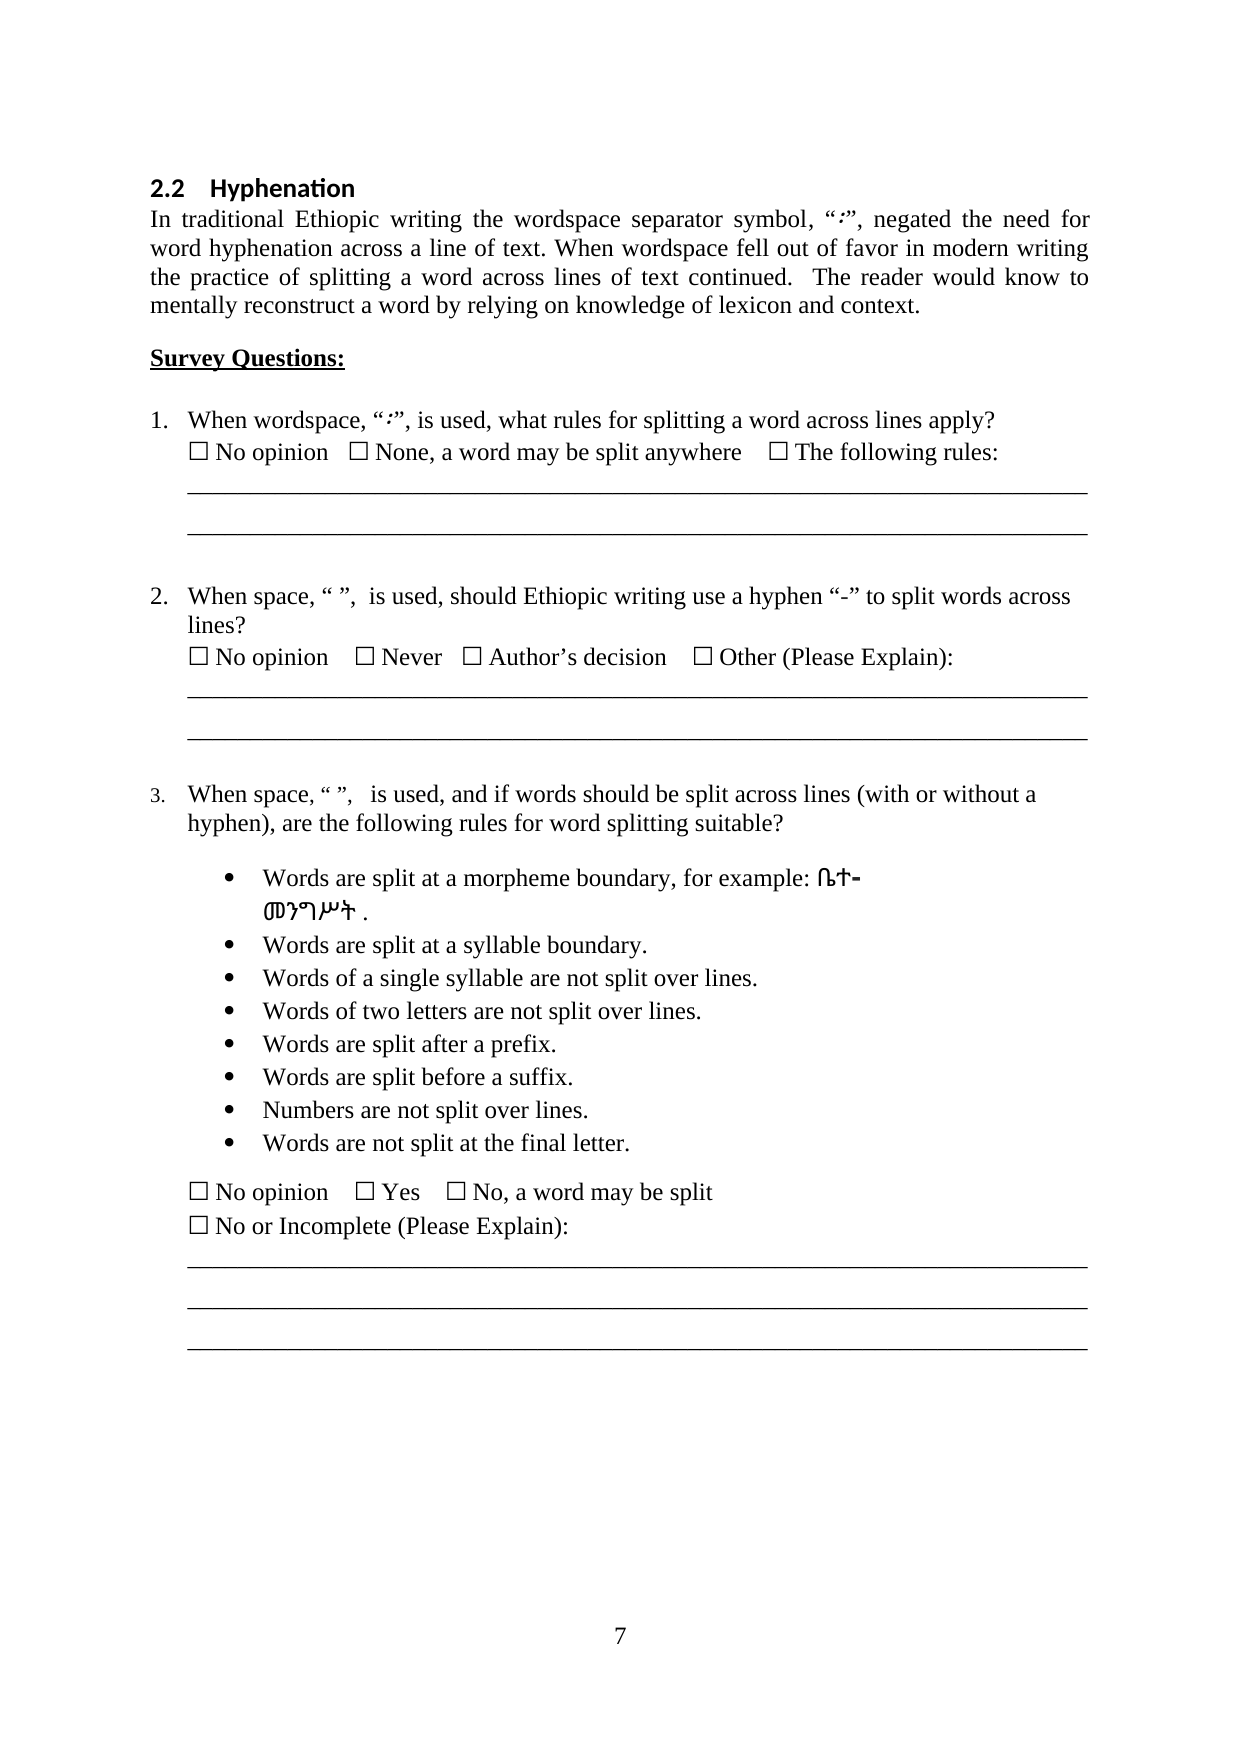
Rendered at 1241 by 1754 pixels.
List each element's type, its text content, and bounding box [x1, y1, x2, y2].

list When wordspace, “፡”, is used, what rules for splitting a word across lines apply? ☐ No opinion ☐ None, a word may be split anywhere ☐ The following rules: ________________________________________________________________________ [150, 405, 1090, 497]
list Words are split at a syllable boundary. [225, 930, 1090, 959]
text ________________________________________________________________________ [150, 1324, 1090, 1353]
text ________________________________________________________________________ [150, 509, 1090, 538]
list Words of a single syllable are not split over lines. [225, 963, 1090, 992]
list Numbers are not split over lines. [225, 1095, 1090, 1124]
list Words of two letters are not split over lines. [225, 996, 1090, 1025]
text In traditional Ethiopic writing the wordspace separator symbol, “፡”, negated the need for word hyphenation across a line of text. When wordspace fell out of favor in modern writing the practice of splitting a word across lines of text continued. The reader would know to mentally reconstruct a word by relying on knowledge of lexicon and context. [150, 204, 1090, 319]
subtitle Hyphenation [150, 171, 1090, 204]
list Words are split before a suffix. [225, 1062, 1090, 1091]
text ☐ No opinion ☐ Yes ☐ No, a word may be split ☐ No or Incomplete (Please Explain): ________________________________________________________________________ [187, 1174, 1090, 1271]
list When space, “ ”, is used, should Ethiopic writing use a hyphen “‐” to split words across lines? ☐ No opinion ☐ Never ☐ Author’s decision ☐ Other (Please Explain): ________________________________________________________________________ [150, 581, 1090, 701]
list Words are split after a prefix. [225, 1029, 1090, 1058]
text ________________________________________________________________________ [150, 714, 1090, 742]
list Words are not split at the final letter. [225, 1128, 1090, 1157]
list Words are split at a morpheme boundary, for example: ቤተ‐ መንግሥት . [225, 863, 1090, 926]
text Survey Questions: [150, 343, 1090, 372]
text ________________________________________________________________________ [150, 1283, 1090, 1312]
list When space, “ ”, is used, and if words should be split across lines (with or without a hyphen), are the following rules for word splitting suitable? [150, 779, 1090, 863]
